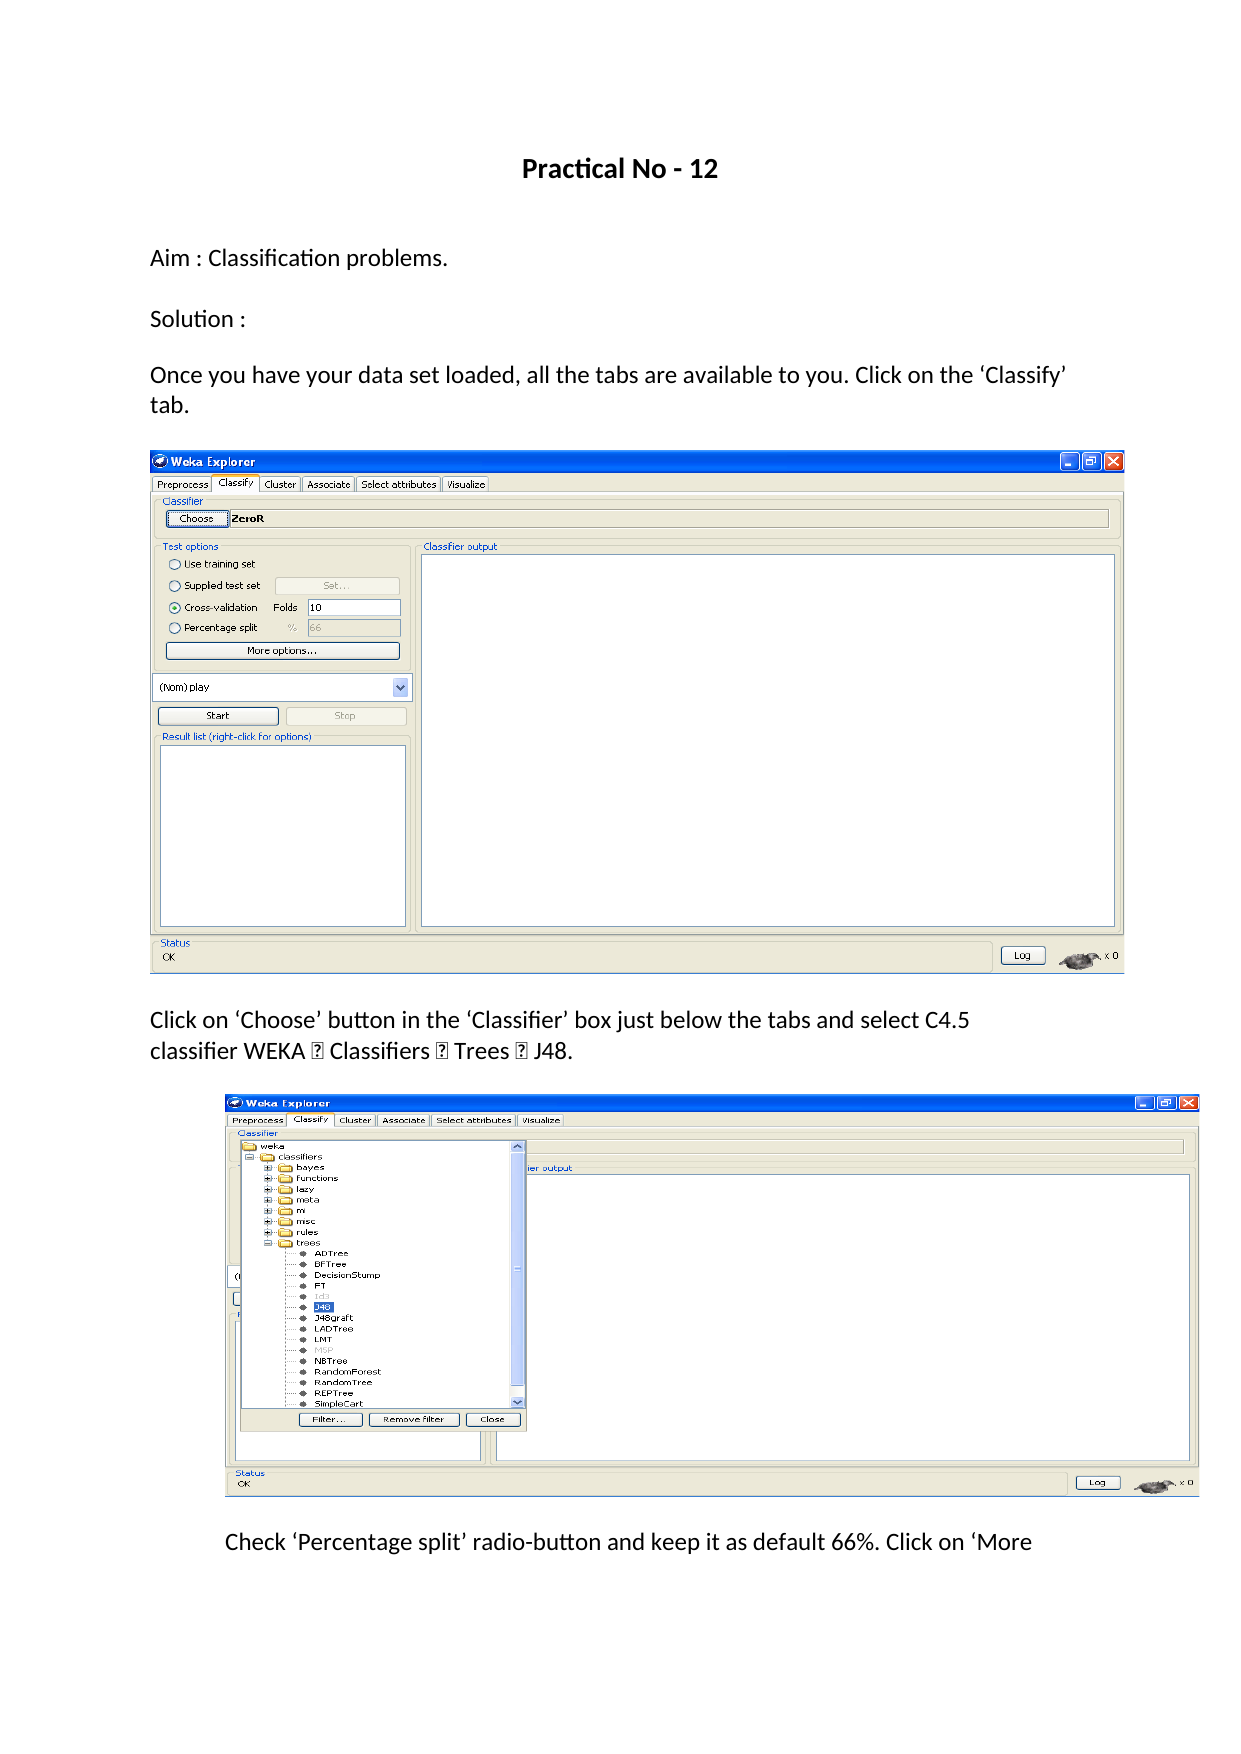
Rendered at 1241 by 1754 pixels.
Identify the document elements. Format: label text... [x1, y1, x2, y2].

text Check ‘Percentage split’ radio-button and keep it as default 66%. Click on ‘More [225, 1526, 1090, 1556]
text Practical No - 12 [150, 150, 1090, 186]
text Solution : [150, 303, 1090, 334]
text Click on ‘Choose’ button in the ‘Classifier’ box just below the tabs and select C4.5 [150, 1004, 1090, 1035]
picture [225, 1094, 1200, 1497]
text Aim : Classification problems. [150, 242, 1090, 273]
text Once you have your data set loaded, all the tabs are available to you. Click on the ‘Classify’ tab. [150, 359, 1090, 420]
picture [150, 450, 1125, 974]
text classifier WEKA 􀃆 Classifiers 􀃆 Trees 􀃆 J48. [150, 1035, 1090, 1066]
